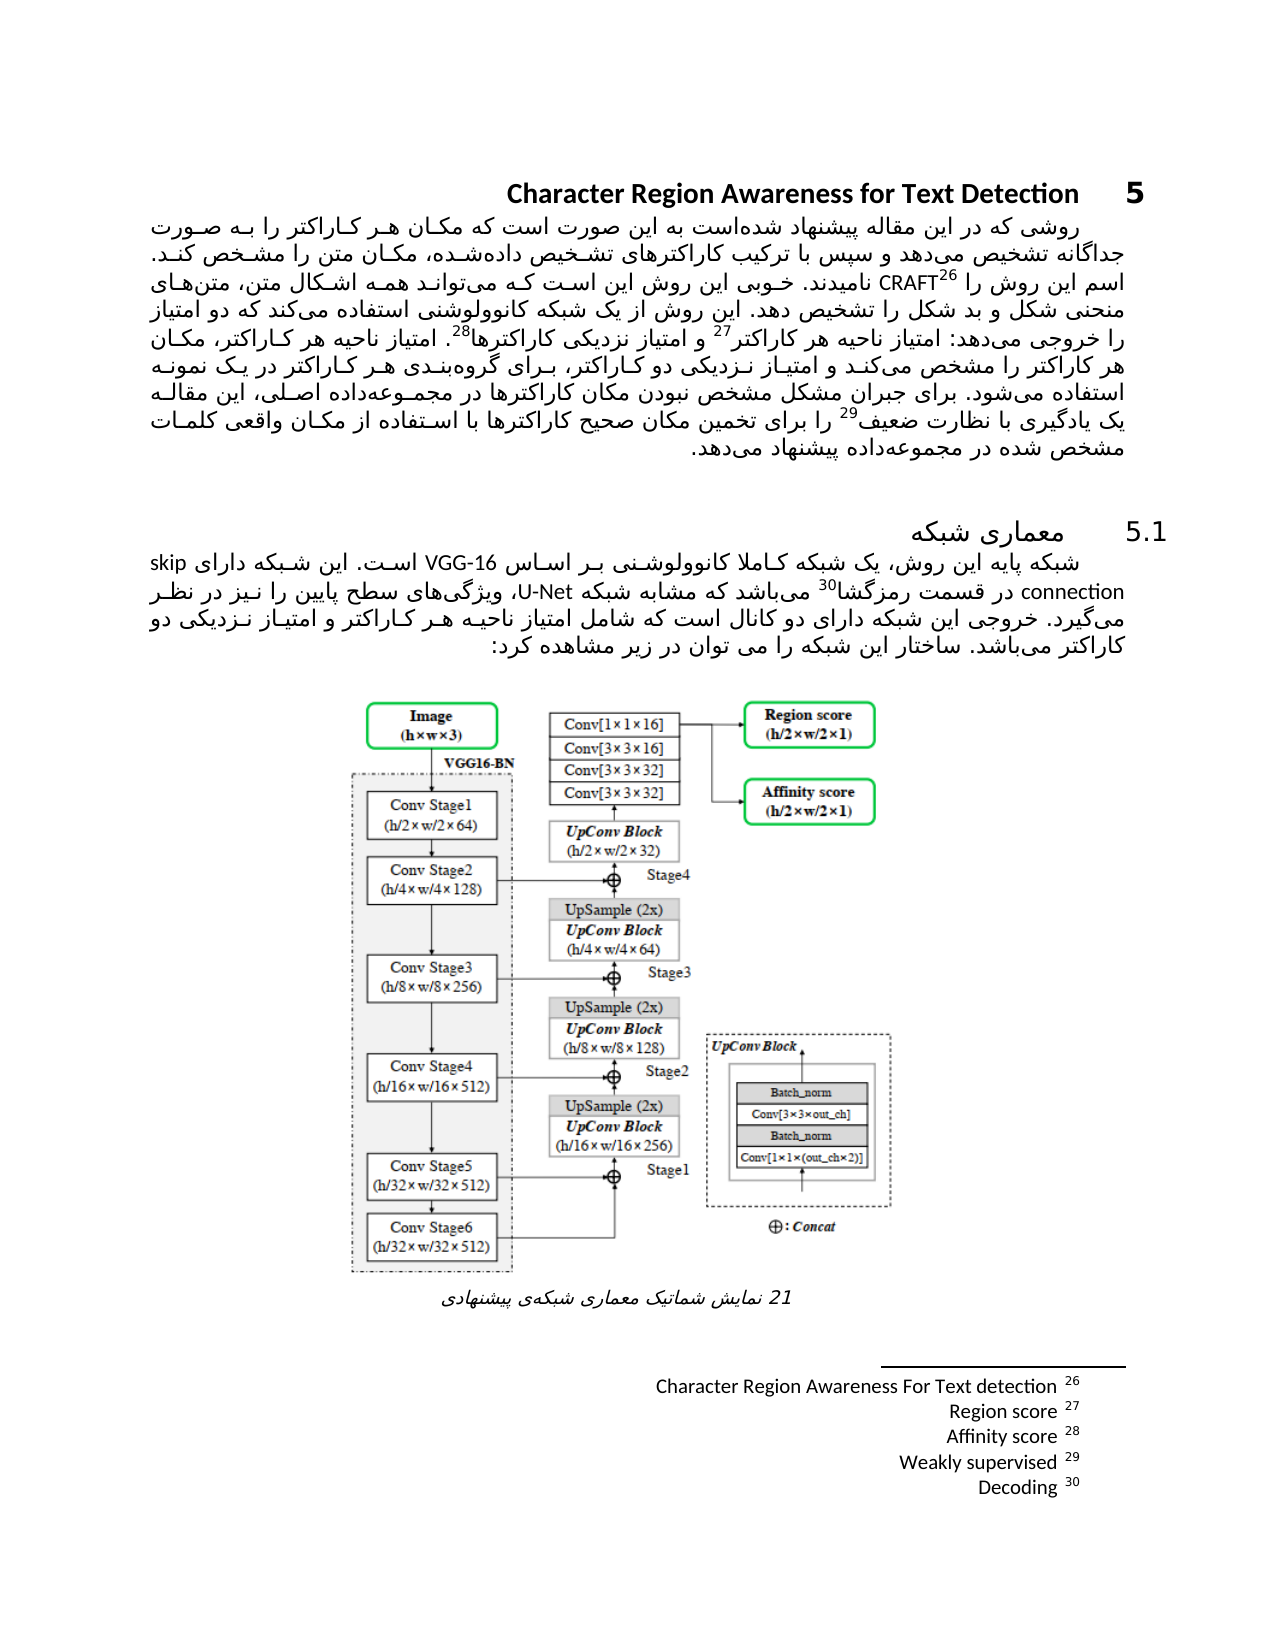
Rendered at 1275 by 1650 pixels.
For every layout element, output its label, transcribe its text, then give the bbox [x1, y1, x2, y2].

subtitle معماری شبکه [150, 517, 1125, 548]
text روشی که در این مقاله پیشنهاد شده‌است به این صورت است که مکان هر کاراکتر را به صورت جداگانه تشخیص می‌دهد و سپس با ترکیب کاراکتر‌های تشخیص داده‌شده، مکان متن را مشخص کند. اسم این روش را CRAFT نامیدند. خوبی این روش این است که می‌تواند همه اشکال متن، متن‌های منحنی شکل و بد شکل را تشخیص دهد. این روش از یک شبکه کانوولوشنی استفاده می‌کند که دو امتیاز را خروجی می‌دهد: امتیاز ناحیه هر کاراکتر و امتیاز نزدیکی کاراکترها. امتیاز ناحیه‌ هر کاراکتر، مکان هر کاراکتر را مشخص می‌کند و امتیاز نزدیکی دو کاراکتر، برای گروه‌بندی هر کاراکتر در یک نمونه استفاده می‌شود. برای جبران مشکل مشخص نبودن مکان کاراکترها در مجموعه‌داده اصلی، این مقاله یک یادگیری با نظارت ضعیف را برای تخمین مکان صحیح کاراکترها با استفاده از مکان واقعی کلمات مشخص شده در مجموعه‌داده پیشنهاد می‌دهد. [150, 213, 1125, 461]
picture [318, 679, 912, 1288]
text شبکه پایه این روش، یک شبکه کاملا کانوولوشنی بر اساس VGG-16 است. این شبکه دارای skip connection در قسمت رمزگشا می‌باشد که مشابه شبکه U-Net، ویژگی‌های سطح پایین را نیز در نظر می‌گیرد. خروجی این شبکه دارای دو کانال است که شامل امتیاز ناحیه هر کاراکتر و امتیاز نزدیکی دو کاراکتر می‌باشد. ساختار این شبکه را می توان در زیر مشاهده کرد: [150, 548, 1125, 659]
subtitle Character Region Awareness for Text Detection [150, 175, 1125, 211]
text 21 نمایش شماتیک معماری شبکه‌ی پیشنهادی [150, 1287, 1125, 1309]
